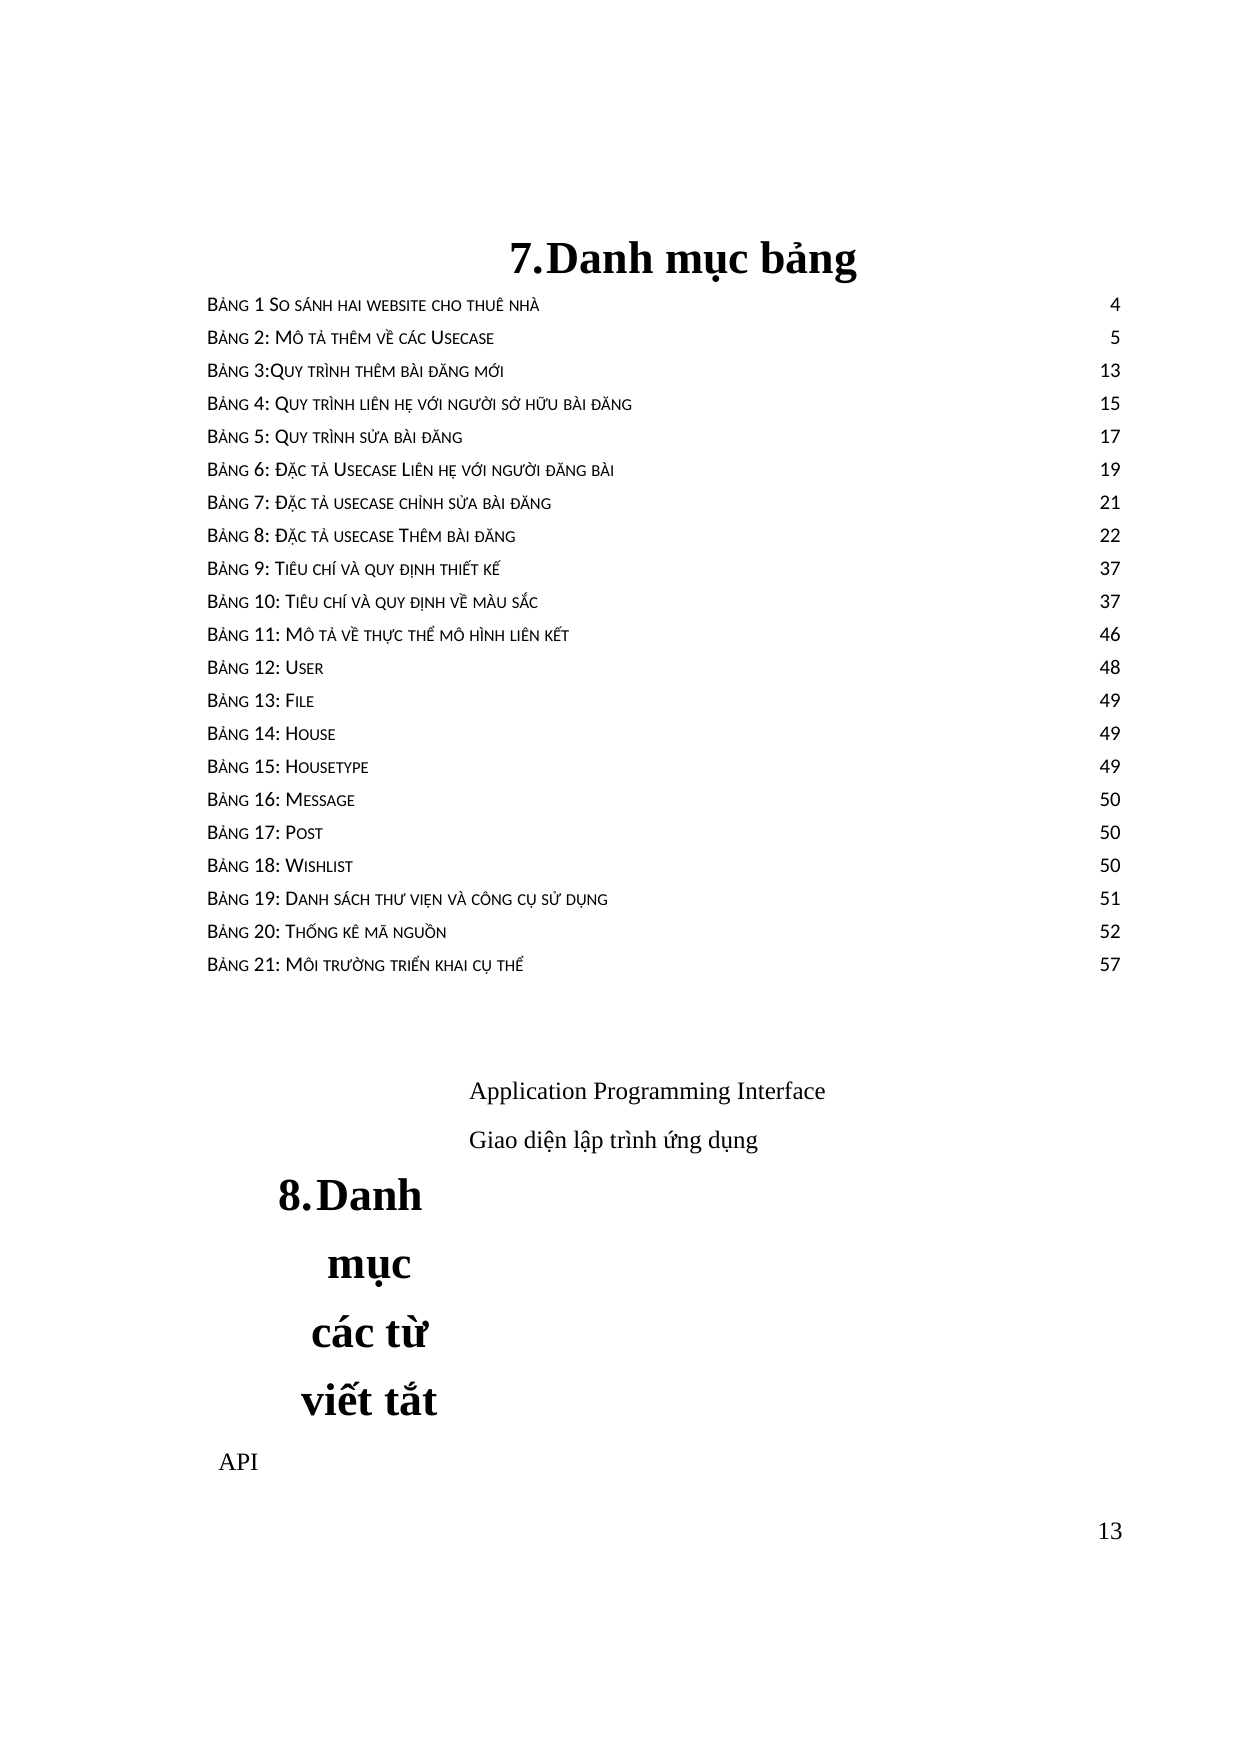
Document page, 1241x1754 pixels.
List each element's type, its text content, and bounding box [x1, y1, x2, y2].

subtitle Danh mục các từ viết tắt [256, 1168, 446, 1426]
table_header Application Programming Interface Giao diện lập trình ứng dụng [458, 1055, 1078, 1488]
subtitle Danh mục bảng [509, 231, 857, 283]
table_header API [207, 1055, 458, 1488]
